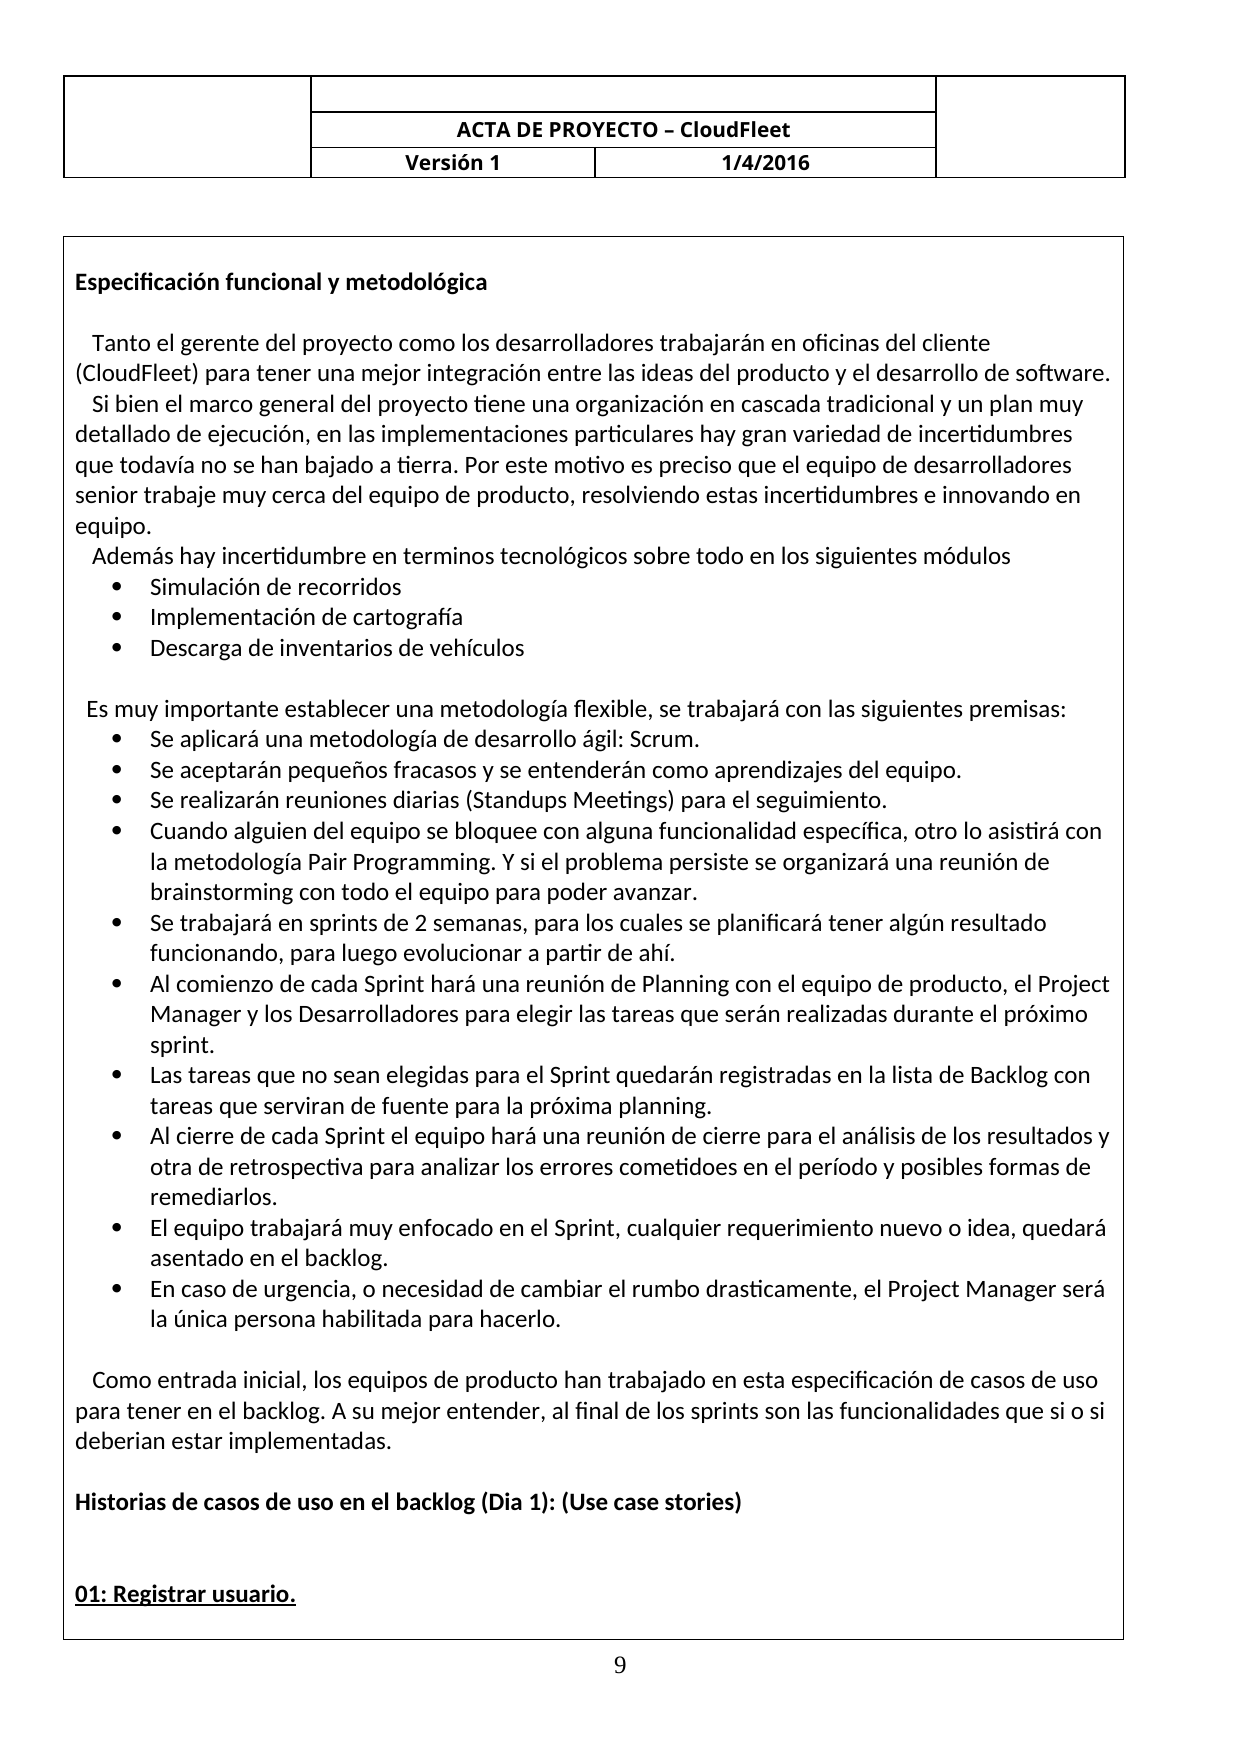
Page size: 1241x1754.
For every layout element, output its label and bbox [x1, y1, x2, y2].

table_cell [64, 237, 1123, 1639]
